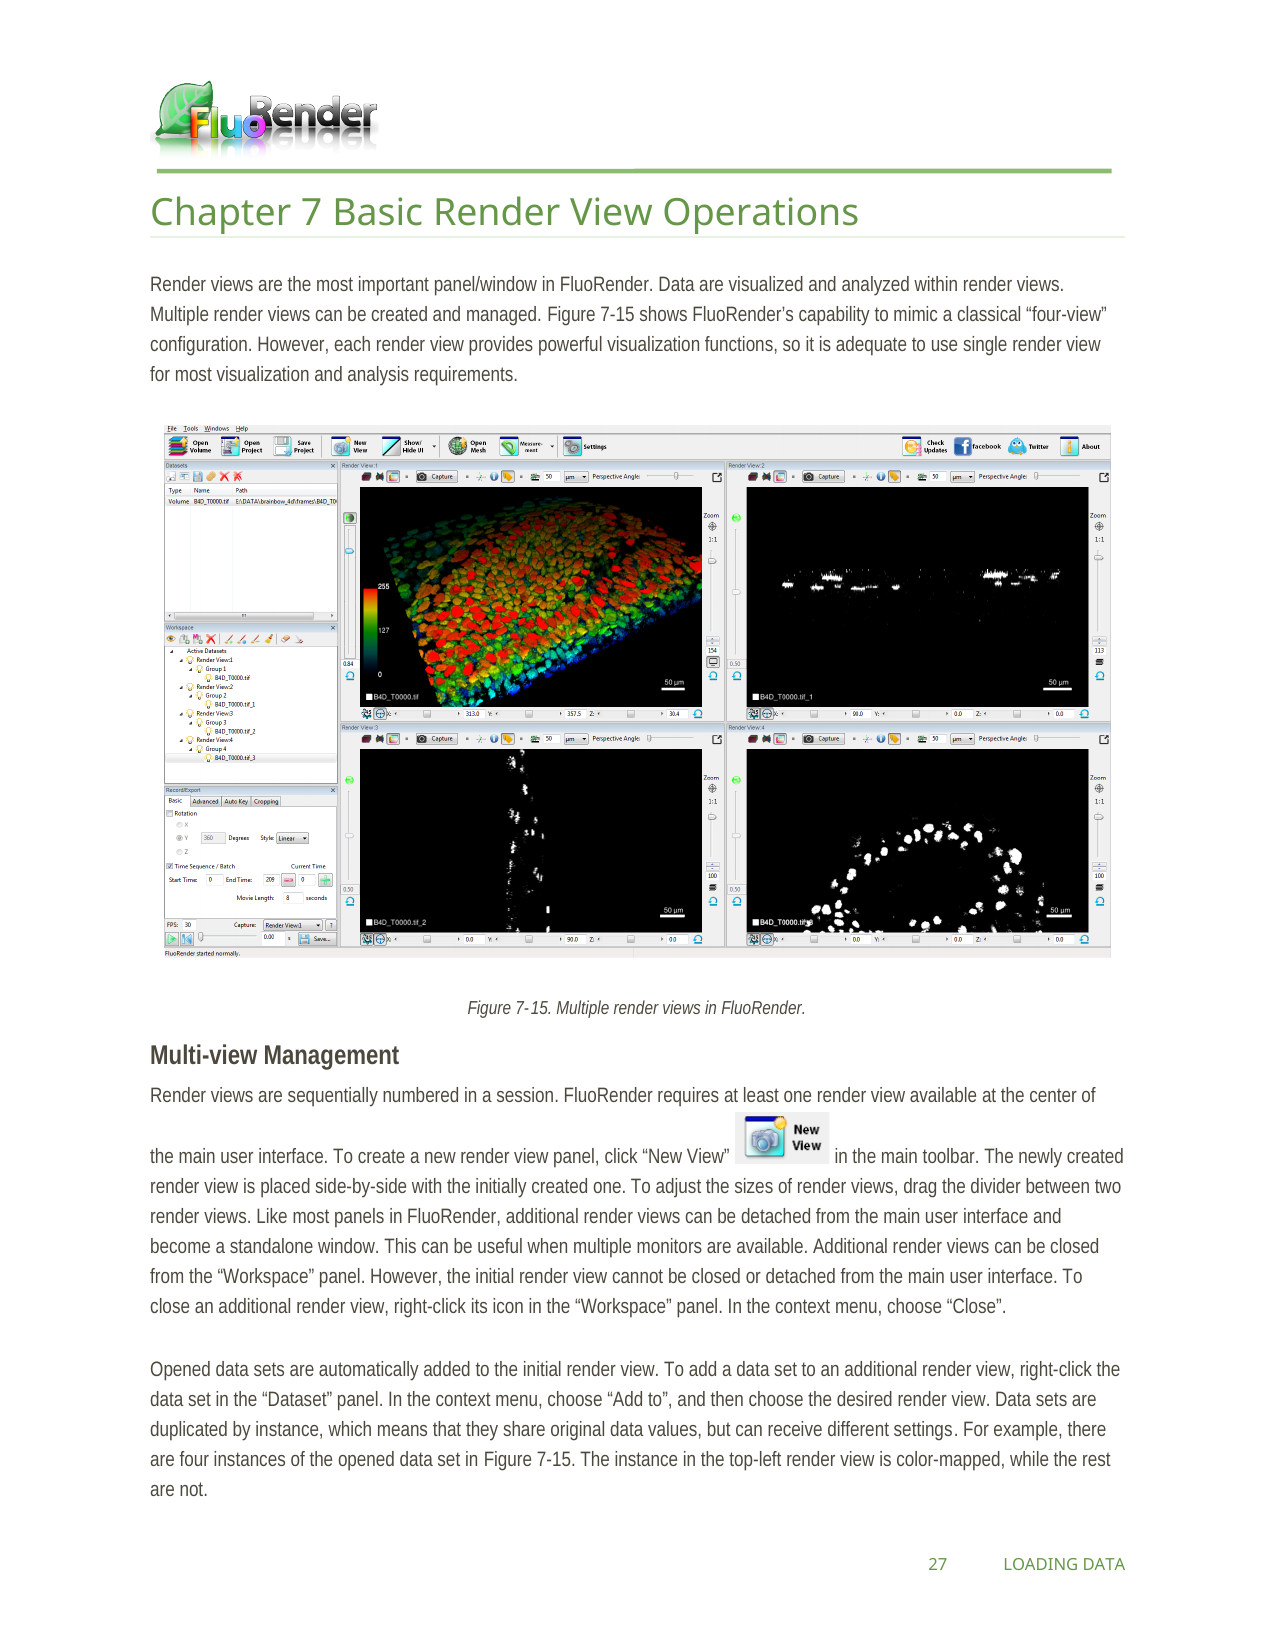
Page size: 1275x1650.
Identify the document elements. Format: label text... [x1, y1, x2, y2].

text Render views are sequentially numbered in a session. FluoRender requires at least one render view available at the center of the main user interface. To create a new render view panel, click “New View” in the main toolbar. The newly created render view is placed side-by-side with the initially created one. To adjust the sizes of render views, drag the divider between two render views. Like most panels in FluoRender, additional render views can be detached from the main user interface and become a standalone window. This can be useful when multiple monitors are available. Additional render views can be closed from the “Workspace” panel. However, the initial render view cannot be closed or detached from the main user interface. To close an additional render view, right-click its icon in the “Workspace” panel. In the context menu, choose “Close”. [150, 1083, 1125, 1318]
picture [150, 75, 379, 162]
subtitle Multi-view Management [150, 1039, 1125, 1070]
picture [735, 1112, 830, 1164]
picture [164, 425, 1111, 958]
subtitle Basic Render View Operations [150, 185, 1125, 236]
